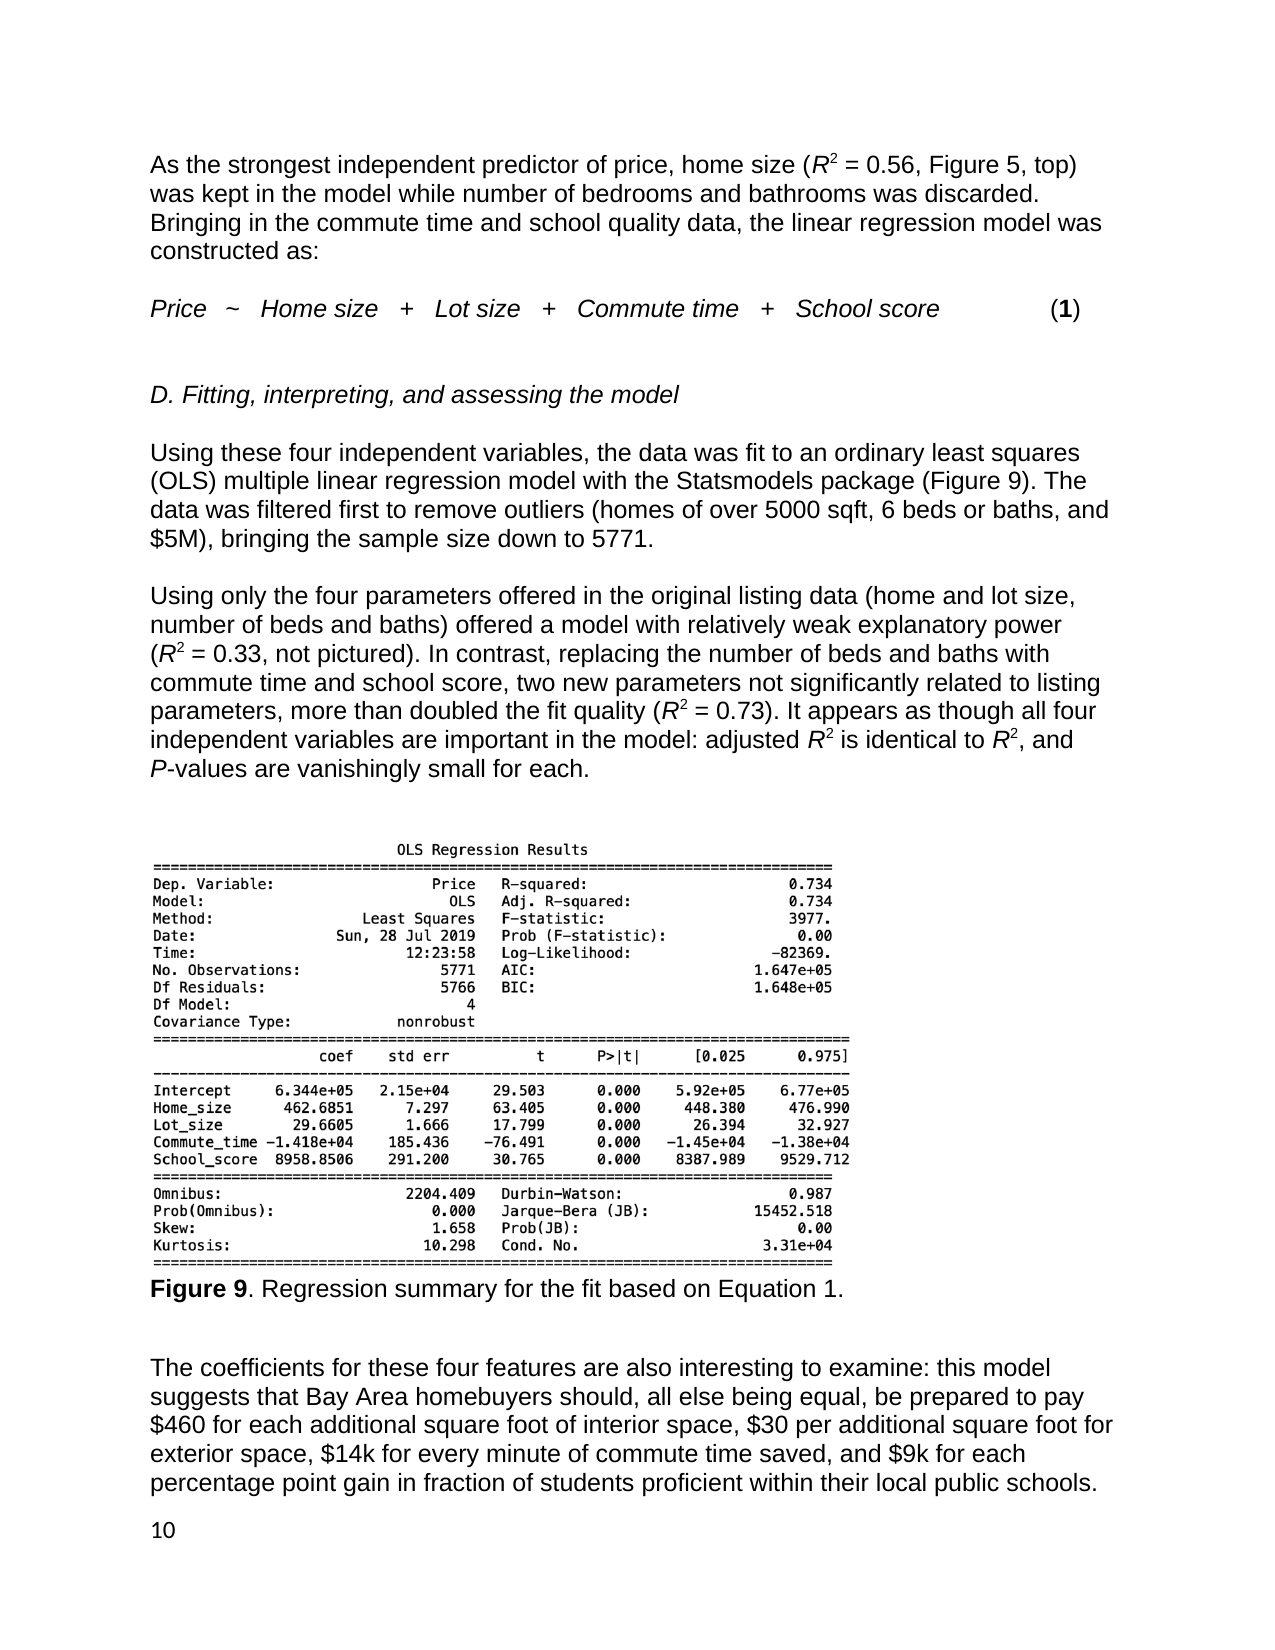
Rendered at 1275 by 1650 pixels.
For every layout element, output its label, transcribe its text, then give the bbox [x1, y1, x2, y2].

text The coefficients for these four features are also interesting to examine: this model suggests that Bay Area homebuyers should, all else being equal, be prepared to pay $460 for each additional square foot of interior space, $30 per additional square foot for exterior space, $14k for every minute of commute time saved, and $9k for each percentage point gain in fraction of students proficient within their local public schools. [150, 1353, 1125, 1497]
text Using these four independent variables, the data was fit to an ordinary least squares (OLS) multiple linear regression model with the Statsmodels package (Figure 9). The data was filtered first to remove outliers (homes of over 5000 sqft, 6 beds or baths, and $5M), bringing the sample size down to 5771. [150, 437, 1125, 552]
picture [150, 840, 855, 1275]
text Figure 9. Regression summary for the fit based on Equation 1. [150, 1274, 1125, 1303]
text Using only the four parameters offered in the original listing data (home and lot size, number of beds and baths) offered a model with relatively weak explanatory power (R2 = 0.33, not pictured). In contrast, replacing the number of beds and baths with commute time and school score, two new parameters not significantly related to listing parameters, more than doubled the fit quality (R2 = 0.73). It appears as though all four independent variables are important in the model: adjusted R2 is identical to R2, and P-values are vanishingly small for each. [150, 581, 1125, 782]
text Price ~ Home size + Lot size + Commute time + School score (1) [150, 294, 1125, 322]
text As the strongest independent predictor of price, home size (R2 = 0.56, Figure 5, top) was kept in the model while number of bedrooms and bathrooms was discarded. Bringing in the commute time and school quality data, the linear regression model was constructed as: [150, 150, 1125, 265]
text D. Fitting, interpreting, and assessing the model [150, 380, 1125, 409]
